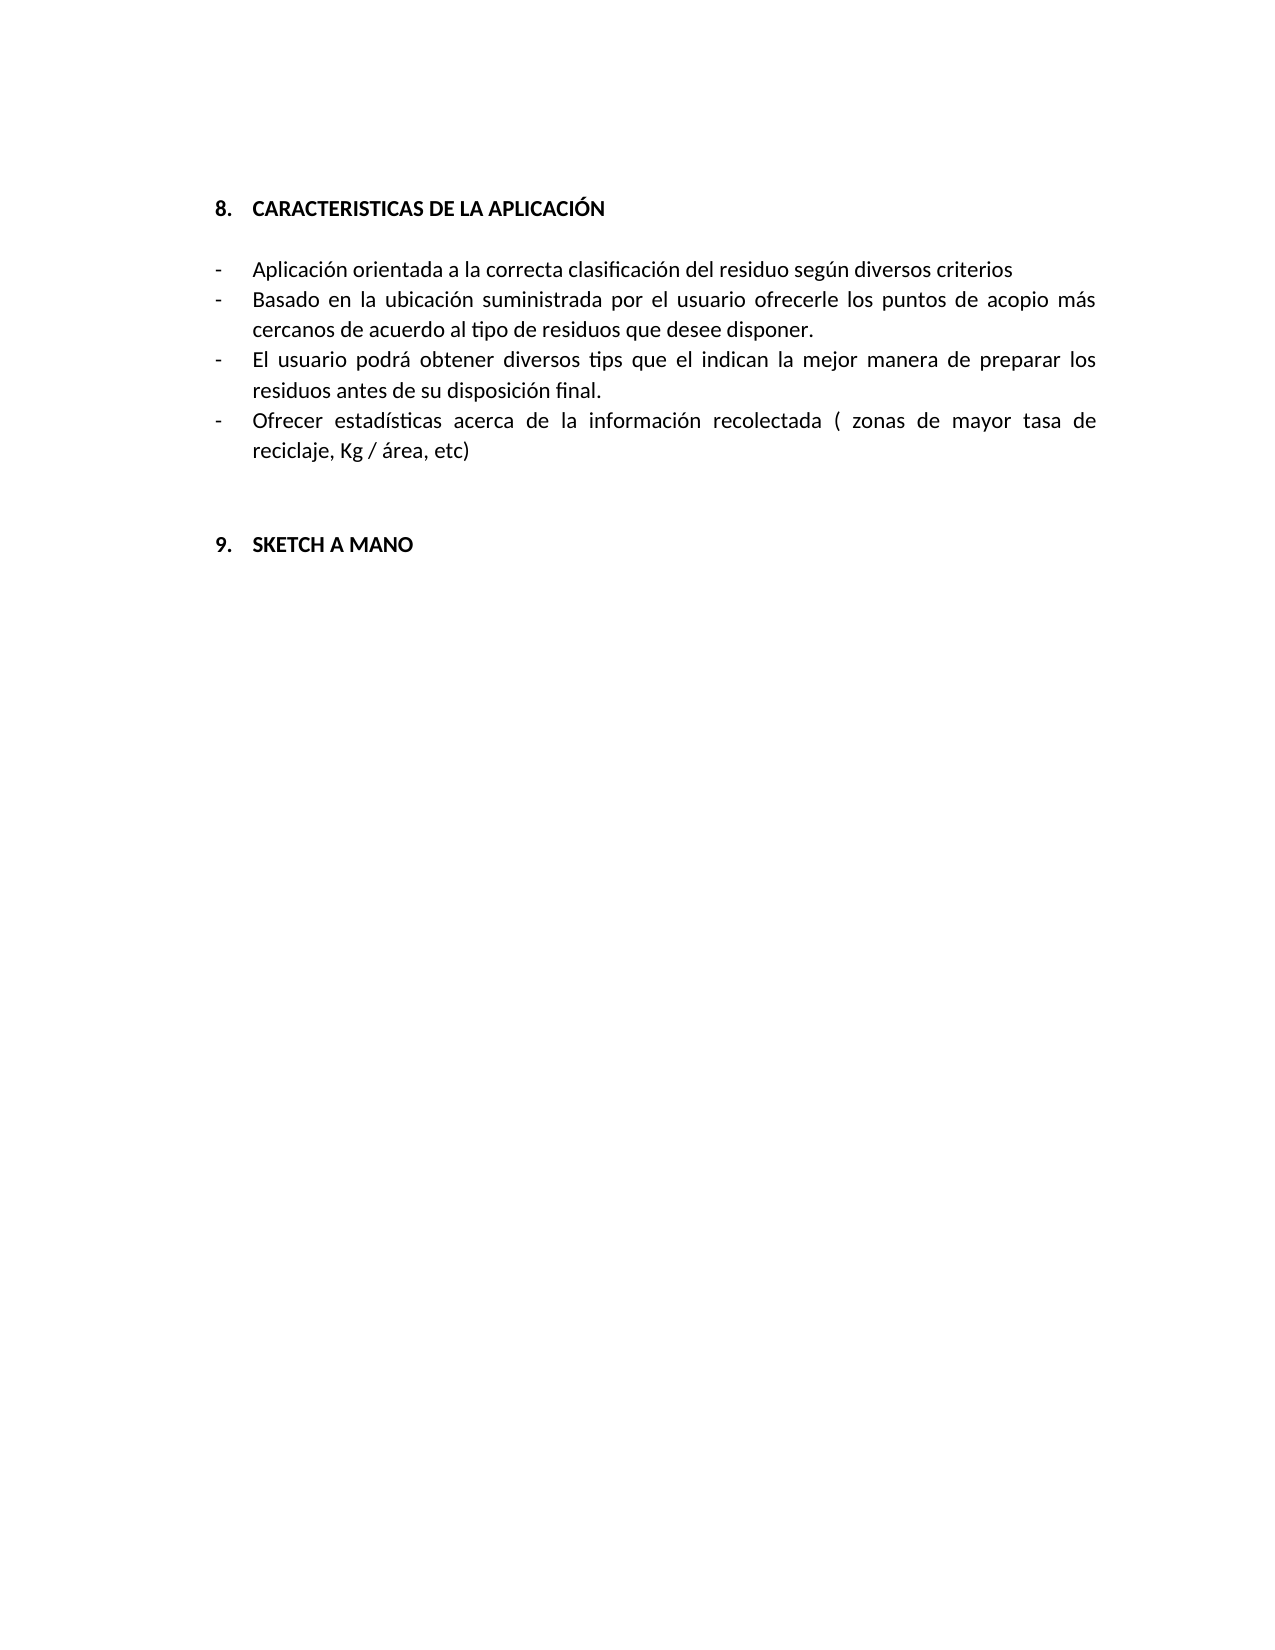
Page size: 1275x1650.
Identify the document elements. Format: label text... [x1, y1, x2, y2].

list Ofrecer estadísticas acerca de la información recolectada ( zonas de mayor tasa de reciclaje, Kg / área, etc) [215, 406, 1098, 464]
list SKETCH A MANO [215, 530, 1098, 558]
list Aplicación orientada a la correcta clasificación del residuo según diversos criterios [215, 255, 1098, 283]
list Basado en la ubicación suministrada por el usuario ofrecerle los puntos de acopio más cercanos de acuerdo al tipo de residuos que desee disponer. [215, 285, 1098, 343]
list El usuario podrá obtener diversos tips que el indican la mejor manera de preparar los residuos antes de su disposición final. [215, 346, 1098, 404]
list CARACTERISTICAS DE LA APLICACIÓN [215, 194, 1098, 222]
